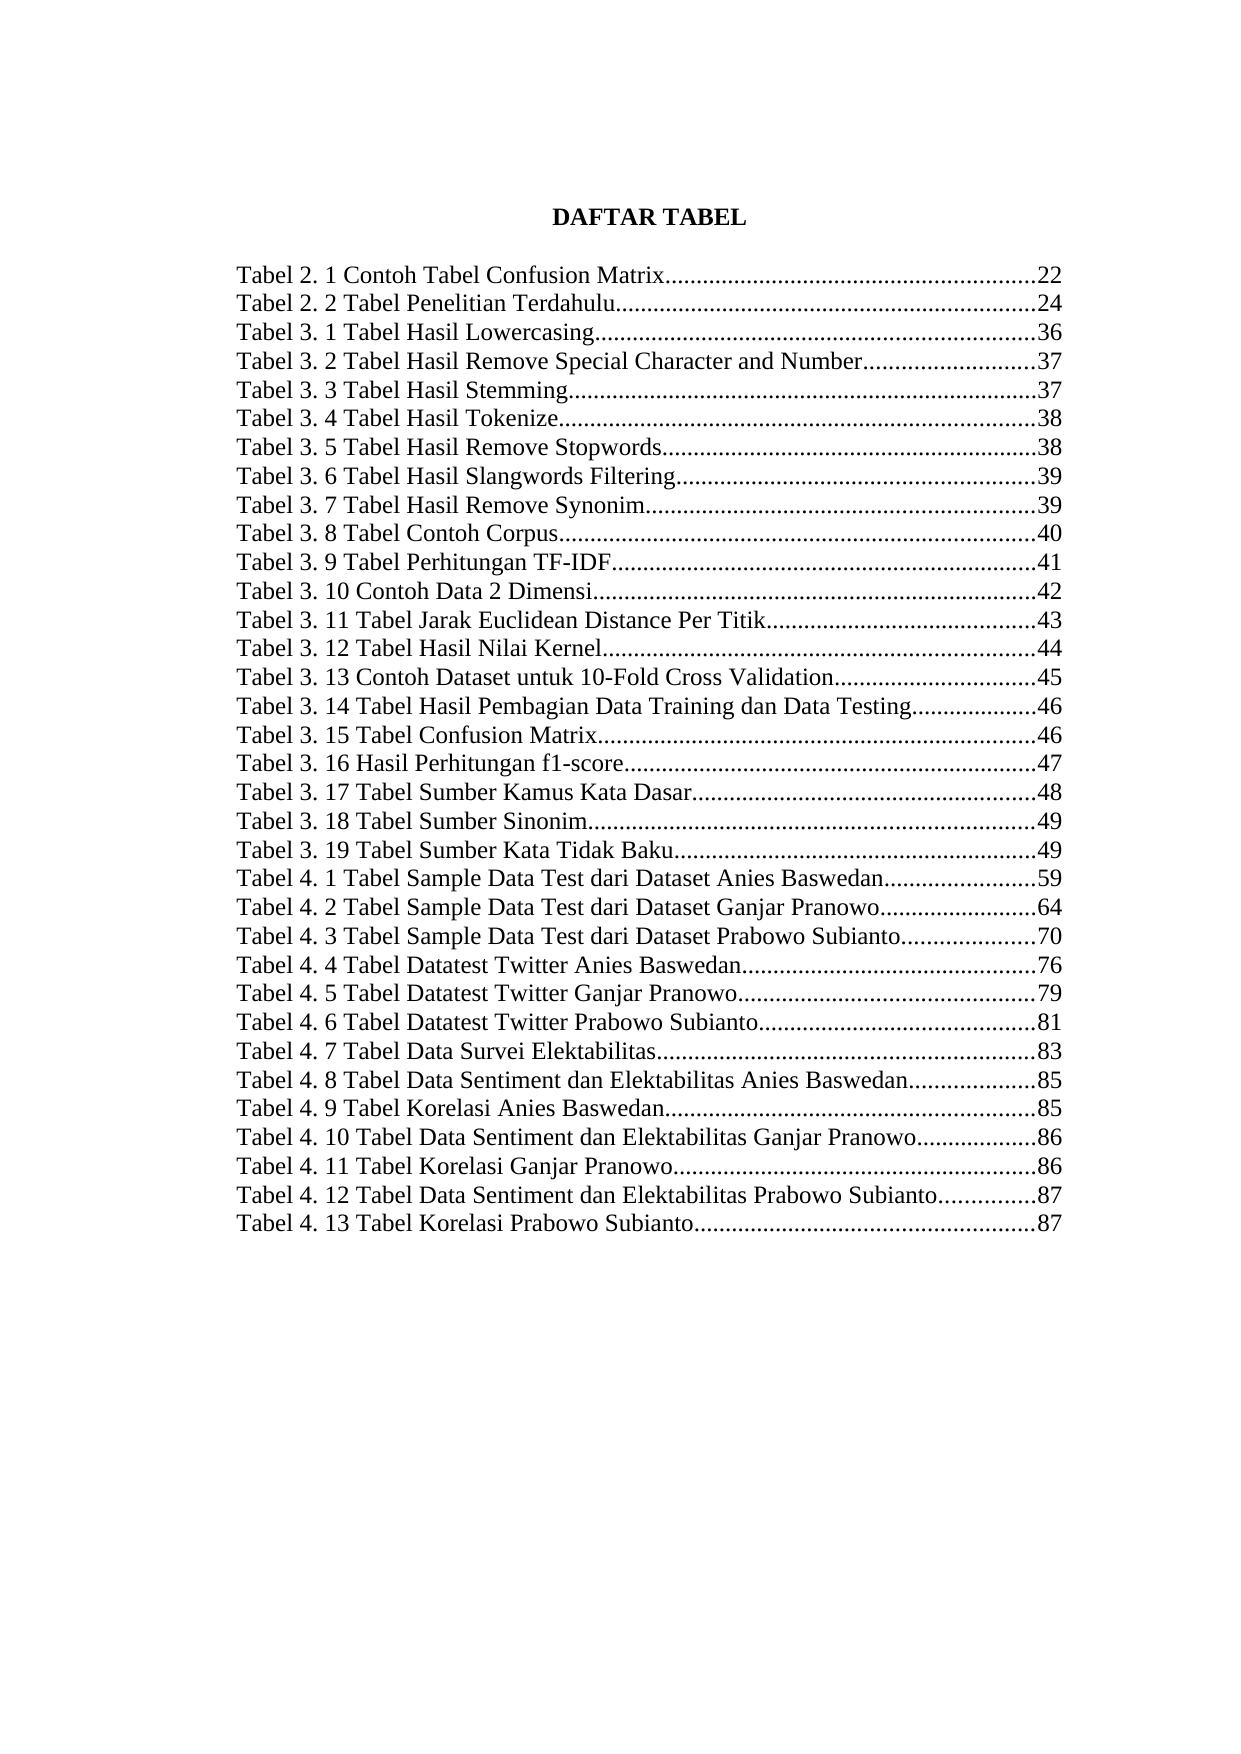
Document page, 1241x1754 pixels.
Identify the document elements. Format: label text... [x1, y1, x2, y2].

text Tabel 3. 15 Tabel Confusion Matrix 46 [236, 720, 1063, 748]
text Tabel 4. 8 Tabel Data Sentiment dan Elektabilitas Anies Baswedan 85 [236, 1065, 1063, 1093]
text Tabel 3. 1 Tabel Hasil Lowercasing 36 [236, 317, 1063, 346]
text Tabel 3. 13 Contoh Dataset untuk 10-Fold Cross Validation 45 [236, 662, 1063, 691]
subtitle DAFTAR TABEL [236, 202, 1063, 231]
text Tabel 3. 4 Tabel Hasil Tokenize 38 [236, 403, 1063, 432]
text Tabel 2. 1 Contoh Tabel Confusion Matrix 22 [236, 260, 1063, 288]
text Tabel 4. 9 Tabel Korelasi Anies Baswedan 85 [236, 1093, 1063, 1122]
text Tabel 3. 12 Tabel Hasil Nilai Kernel 44 [236, 633, 1063, 662]
text Tabel 3. 6 Tabel Hasil Slangwords Filtering 39 [236, 461, 1063, 490]
text Tabel 4. 2 Tabel Sample Data Test dari Dataset Ganjar Pranowo 64 [236, 892, 1063, 921]
text Tabel 4. 7 Tabel Data Survei Elektabilitas 83 [236, 1036, 1063, 1065]
text Tabel 4. 12 Tabel Data Sentiment dan Elektabilitas Prabowo Subianto 87 [236, 1180, 1063, 1208]
text Tabel 4. 6 Tabel Datatest Twitter Prabowo Subianto 81 [236, 1007, 1063, 1036]
text Tabel 3. 2 Tabel Hasil Remove Special Character and Number 37 [236, 346, 1063, 375]
text Tabel 3. 7 Tabel Hasil Remove Synonim 39 [236, 490, 1063, 518]
text Tabel 2. 2 Tabel Penelitian Terdahulu 24 [236, 288, 1063, 317]
text Tabel 3. 17 Tabel Sumber Kamus Kata Dasar 48 [236, 777, 1063, 806]
text Tabel 3. 9 Tabel Perhitungan TF-IDF 41 [236, 547, 1063, 576]
text Tabel 4. 10 Tabel Data Sentiment dan Elektabilitas Ganjar Pranowo 86 [236, 1122, 1063, 1151]
text Tabel 3. 19 Tabel Sumber Kata Tidak Baku 49 [236, 835, 1063, 863]
text Tabel 4. 1 Tabel Sample Data Test dari Dataset Anies Baswedan 59 [236, 863, 1063, 892]
text Tabel 3. 10 Contoh Data 2 Dimensi 42 [236, 576, 1063, 605]
text Tabel 4. 11 Tabel Korelasi Ganjar Pranowo 86 [236, 1151, 1063, 1180]
text Tabel 3. 3 Tabel Hasil Stemming 37 [236, 375, 1063, 403]
text Tabel 3. 8 Tabel Contoh Corpus 40 [236, 518, 1063, 547]
text Tabel 4. 5 Tabel Datatest Twitter Ganjar Pranowo 79 [236, 978, 1063, 1007]
text Tabel 3. 14 Tabel Hasil Pembagian Data Training dan Data Testing 46 [236, 691, 1063, 720]
text Tabel 3. 11 Tabel Jarak Euclidean Distance Per Titik 43 [236, 605, 1063, 633]
text Tabel 3. 16 Hasil Perhitungan f1-score 47 [236, 748, 1063, 777]
text Tabel 3. 5 Tabel Hasil Remove Stopwords 38 [236, 432, 1063, 461]
text Tabel 4. 13 Tabel Korelasi Prabowo Subianto 87 [236, 1208, 1063, 1237]
text Tabel 4. 3 Tabel Sample Data Test dari Dataset Prabowo Subianto 70 [236, 921, 1063, 950]
text Tabel 3. 18 Tabel Sumber Sinonim 49 [236, 806, 1063, 835]
text Tabel 4. 4 Tabel Datatest Twitter Anies Baswedan 76 [236, 950, 1063, 978]
